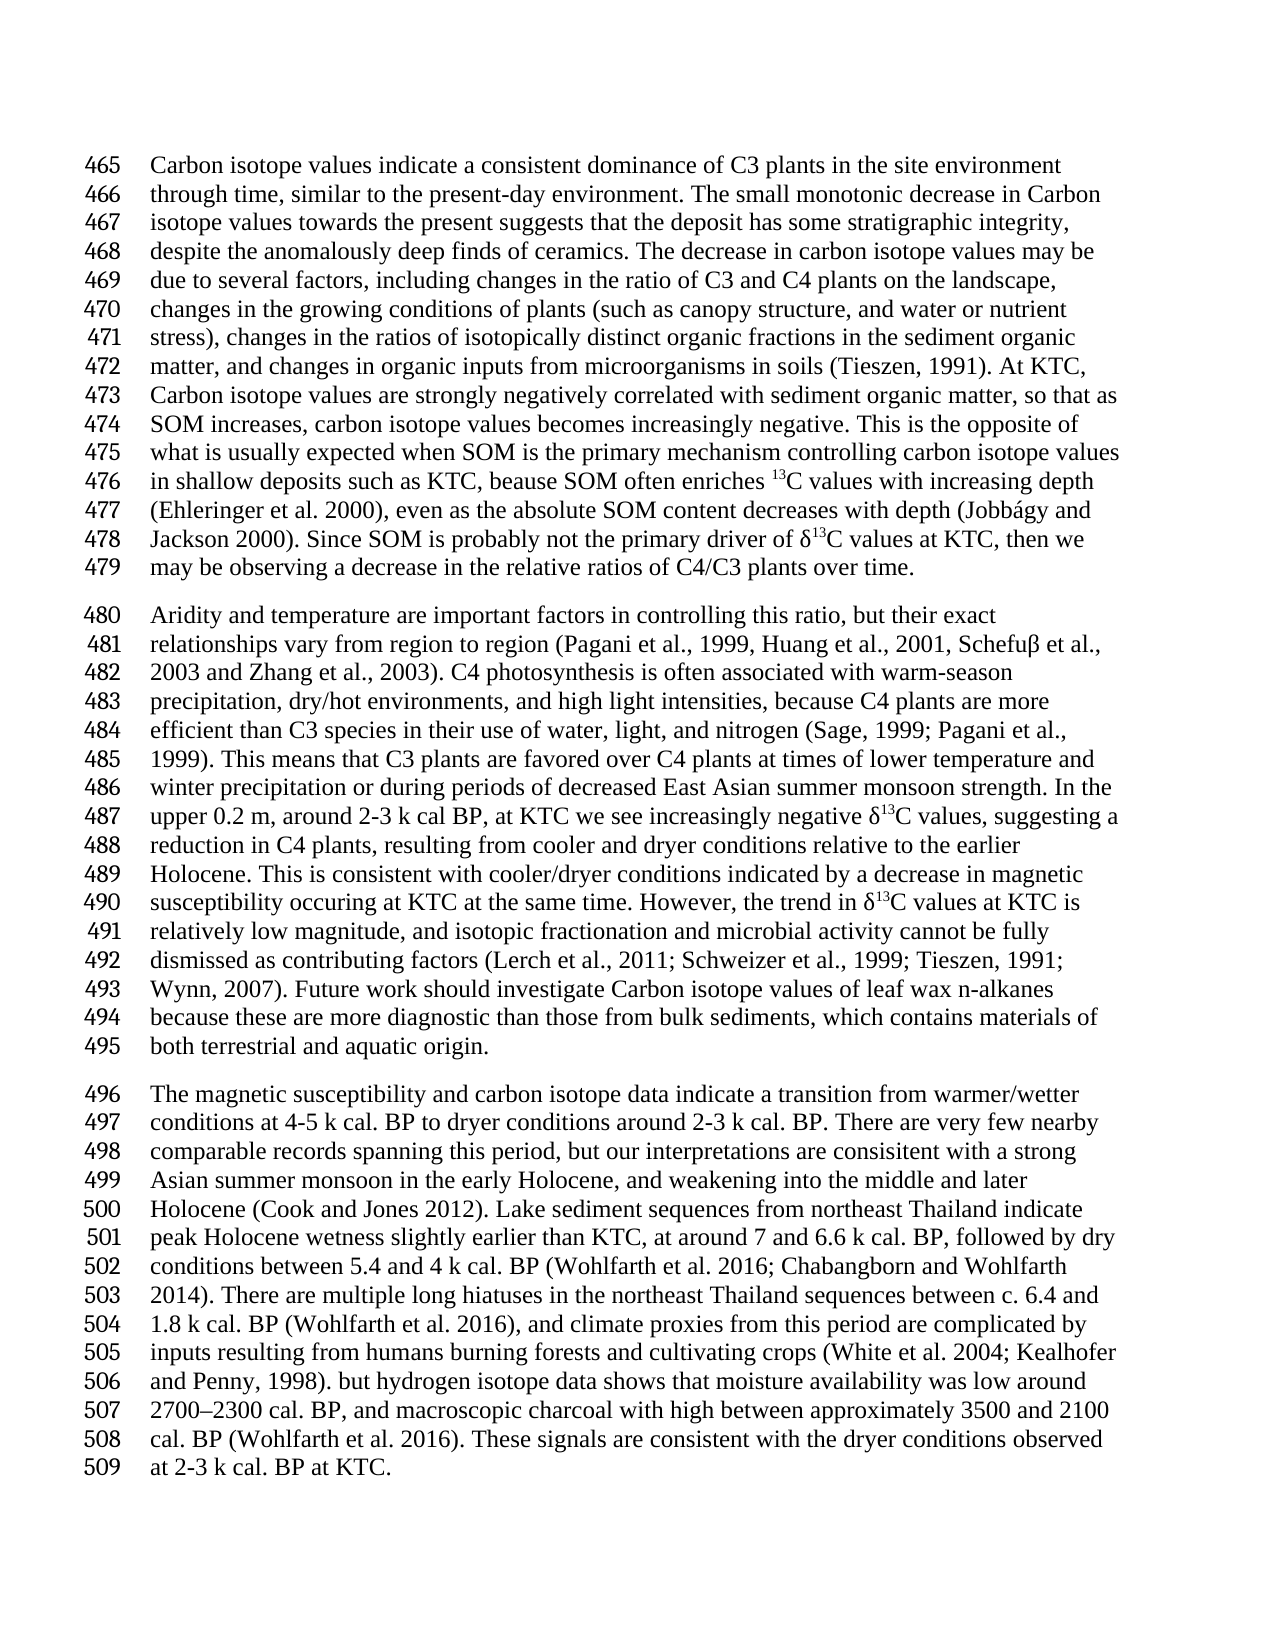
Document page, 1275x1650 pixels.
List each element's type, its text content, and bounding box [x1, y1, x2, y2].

text Aridity and temperature are important factors in controlling this ratio, but their exact relationships vary from region to region (Pagani et al., 1999, Huang et al., 2001, Schefuβ et al., 2003 and Zhang et al., 2003). C4 photosynthesis is often associated with warm-season precipitation, dry/hot environments, and high light intensities, because C4 plants are more efficient than C3 species in their use of water, light, and nitrogen (Sage, 1999; Pagani et al., 1999). This means that C3 plants are favored over C4 plants at times of lower temperature and winter precipitation or during periods of decreased East Asian summer monsoon strength. In the upper 0.2 m, around 2-3 k cal BP, at KTC we see increasingly negative δ13C values, suggesting a reduction in C4 plants, resulting from cooler and dryer conditions relative to the earlier Holocene. This is consistent with cooler/dryer conditions indicated by a decrease in magnetic susceptibility occuring at KTC at the same time. However, the trend in δ13C values at KTC is relatively low magnitude, and isotopic fractionation and microbial activity cannot be fully dismissed as contributing factors (Lerch et al., 2011; Schweizer et al., 1999; Tieszen, 1991; Wynn, 2007). Future work should investigate Carbon isotope values of leaf wax n-alkanes because these are more diagnostic than those from bulk sediments, which contains materials of both terrestrial and aquatic origin. [150, 600, 1125, 1060]
text Carbon isotope values indicate a consistent dominance of C3 plants in the site environment through time, similar to the present-day environment. The small monotonic decrease in Carbon isotope values towards the present suggests that the deposit has some stratigraphic integrity, despite the anomalously deep finds of ceramics. The decrease in carbon isotope values may be due to several factors, including changes in the ratio of C3 and C4 plants on the landscape, changes in the growing conditions of plants (such as canopy structure, and water or nutrient stress), changes in the ratios of isotopically distinct organic fractions in the sediment organic matter, and changes in organic inputs from microorganisms in soils (Tieszen, 1991). At KTC, Carbon isotope values are strongly negatively correlated with sediment organic matter, so that as SOM increases, carbon isotope values becomes increasingly negative. This is the opposite of what is usually expected when SOM is the primary mechanism controlling carbon isotope values in shallow deposits such as KTC, beause SOM often enriches 13C values with increasing depth (Ehleringer et al. 2000), even as the absolute SOM content decreases with depth (Jobbágy and Jackson 2000). Since SOM is probably not the primary driver of δ13C values at KTC, then we may be observing a decrease in the relative ratios of C4/C3 plants over time. [150, 150, 1125, 581]
text The magnetic susceptibility and carbon isotope data indicate a transition from warmer/wetter conditions at 4-5 k cal. BP to dryer conditions around 2-3 k cal. BP. There are very few nearby comparable records spanning this period, but our interpretations are consisitent with a strong Asian summer monsoon in the early Holocene, and weakening into the middle and later Holocene (Cook and Jones 2012). Lake sediment sequences from northeast Thailand indicate peak Holocene wetness slightly earlier than KTC, at around 7 and 6.6 k cal. BP, followed by dry conditions between 5.4 and 4 k cal. BP (Wohlfarth et al. 2016; Chabangborn and Wohlfarth 2014). There are multiple long hiatuses in the northeast Thailand sequences between c. 6.4 and 1.8 k cal. BP (Wohlfarth et al. 2016), and climate proxies from this period are complicated by inputs resulting from humans burning forests and cultivating crops (White et al. 2004; Kealhofer and Penny, 1998). but hydrogen isotope data shows that moisture availability was low around 2700–2300 cal. BP, and macroscopic charcoal with high between approximately 3500 and 2100 cal. BP (Wohlfarth et al. 2016). These signals are consistent with the dryer conditions observed at 2-3 k cal. BP at KTC. [150, 1079, 1125, 1481]
